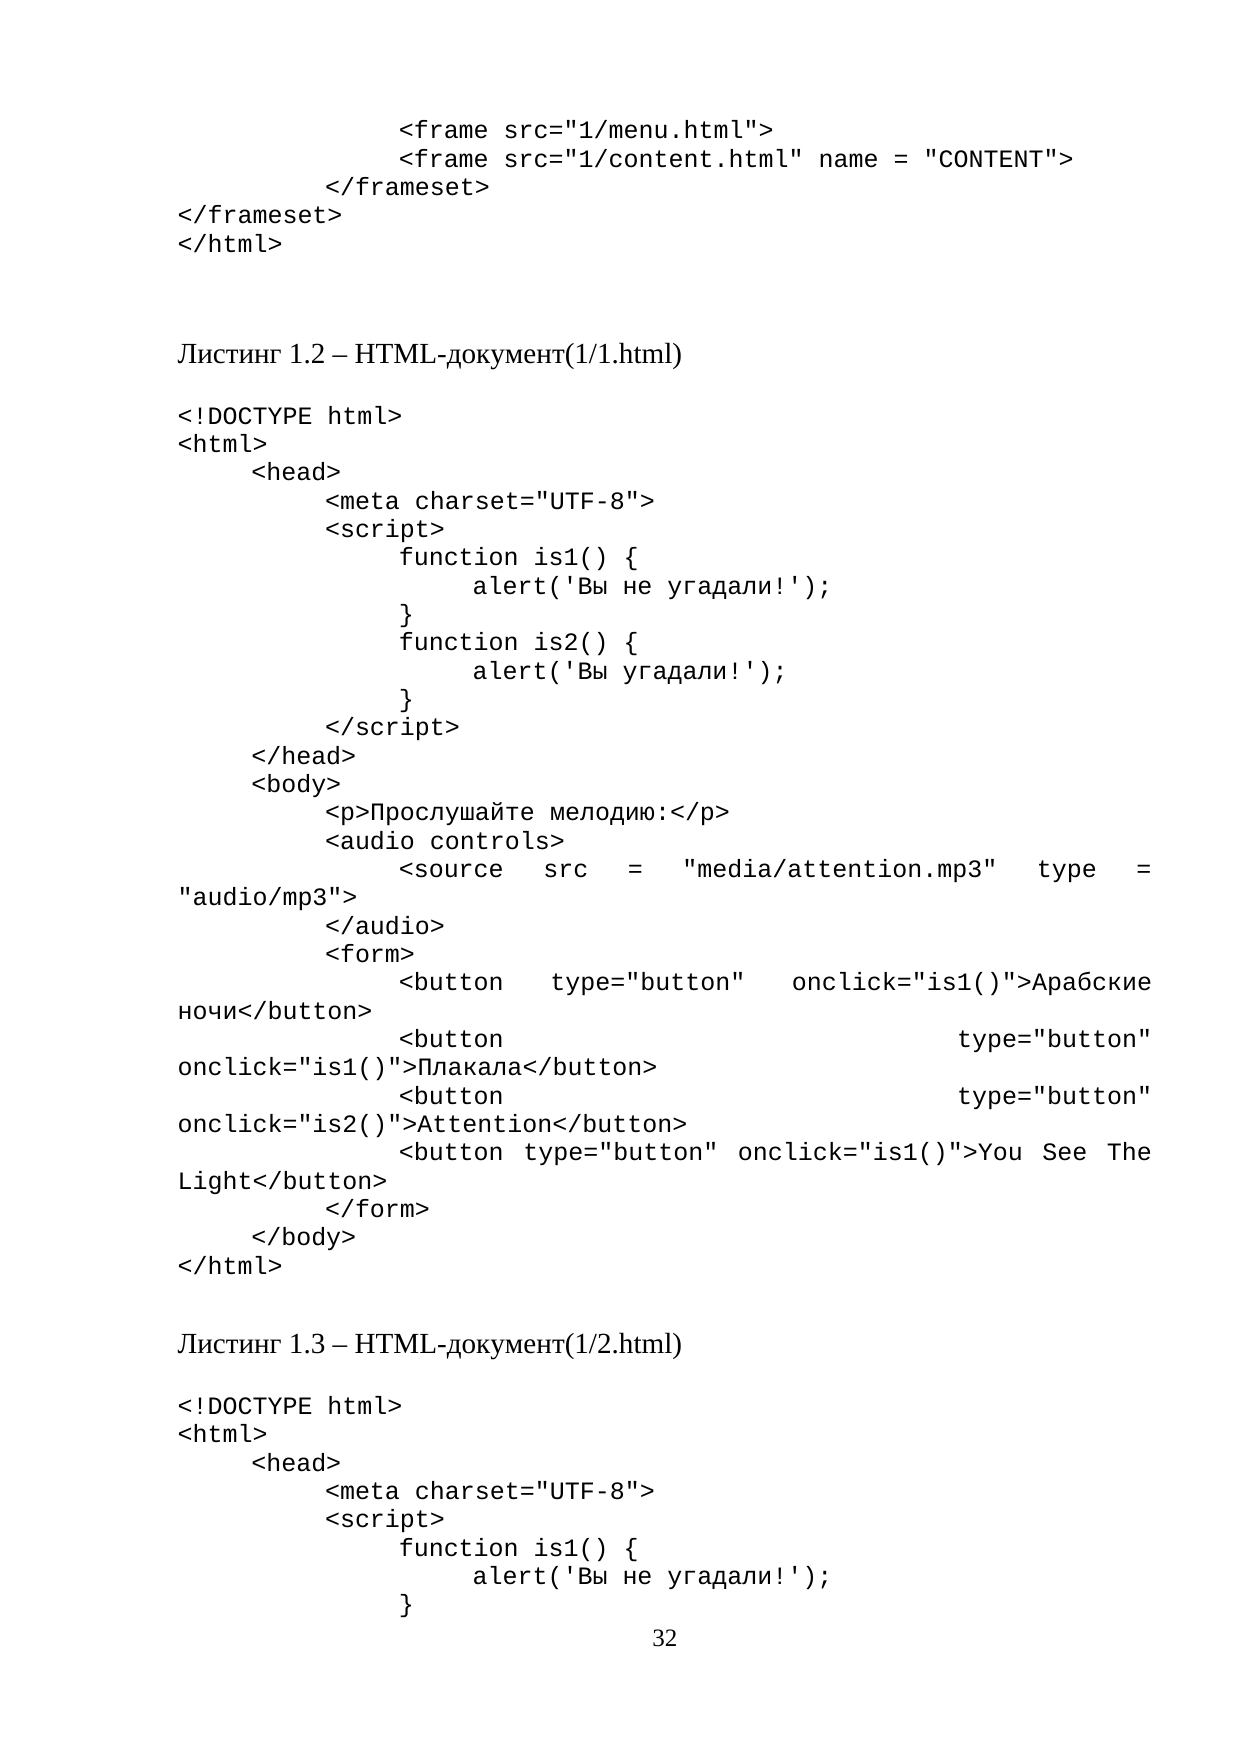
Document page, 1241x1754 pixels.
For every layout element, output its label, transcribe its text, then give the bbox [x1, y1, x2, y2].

text </audio> [177, 913, 1152, 942]
text } [177, 687, 1152, 715]
text <frame src="1/content.html" name = "CONTENT"> [177, 146, 1152, 175]
text Листинг 1.2 – HTML-документ(1/1.html) [177, 336, 1152, 370]
text <frame src="1/menu.html"> [177, 118, 1152, 146]
text <script> [177, 1507, 1152, 1535]
text } [177, 1592, 1152, 1620]
text <source src = "media/attention.mp3" type = "audio/mp3"> [177, 857, 1152, 913]
text <body> [177, 772, 1152, 800]
text </html> [177, 231, 1152, 260]
text <script> [177, 517, 1152, 545]
text function is1() { [177, 1535, 1152, 1563]
text Листинг 1.3 – HTML-документ(1/2.html) [177, 1327, 1152, 1360]
text <meta charset="UTF-8"> [177, 1478, 1152, 1507]
text </head> [177, 743, 1152, 772]
text <button type="button" onclick="is2()">Attention</button> [177, 1083, 1152, 1140]
text <audio controls> [177, 828, 1152, 857]
text <button type="button" onclick="is1()">You See The Light</button> [177, 1140, 1152, 1197]
text <head> [177, 460, 1152, 488]
text <!DOCTYPE html> [177, 403, 1152, 432]
text alert('Вы угадали!'); [177, 658, 1152, 687]
text </frameset> [177, 203, 1152, 231]
text <meta charset="UTF-8"> [177, 488, 1152, 517]
text </html> [177, 1253, 1152, 1282]
text <button type="button" onclick="is1()">Плакала</button> [177, 1027, 1152, 1083]
text function is2() { [177, 630, 1152, 658]
text <html> [177, 432, 1152, 460]
text </body> [177, 1225, 1152, 1253]
text <form> [177, 942, 1152, 970]
text alert('Вы не угадали!'); [177, 1563, 1152, 1592]
text alert('Вы не угадали!'); [177, 573, 1152, 602]
text } [177, 602, 1152, 630]
text function is1() { [177, 545, 1152, 573]
text </form> [177, 1197, 1152, 1225]
text <html> [177, 1422, 1152, 1450]
text <button type="button" onclick="is1()">Арабские ночи</button> [177, 970, 1152, 1027]
text <head> [177, 1450, 1152, 1478]
text <!DOCTYPE html> [177, 1393, 1152, 1422]
text </script> [177, 715, 1152, 743]
text <p>Прослушайте мелодию:</p> [177, 800, 1152, 828]
text </frameset> [177, 175, 1152, 203]
